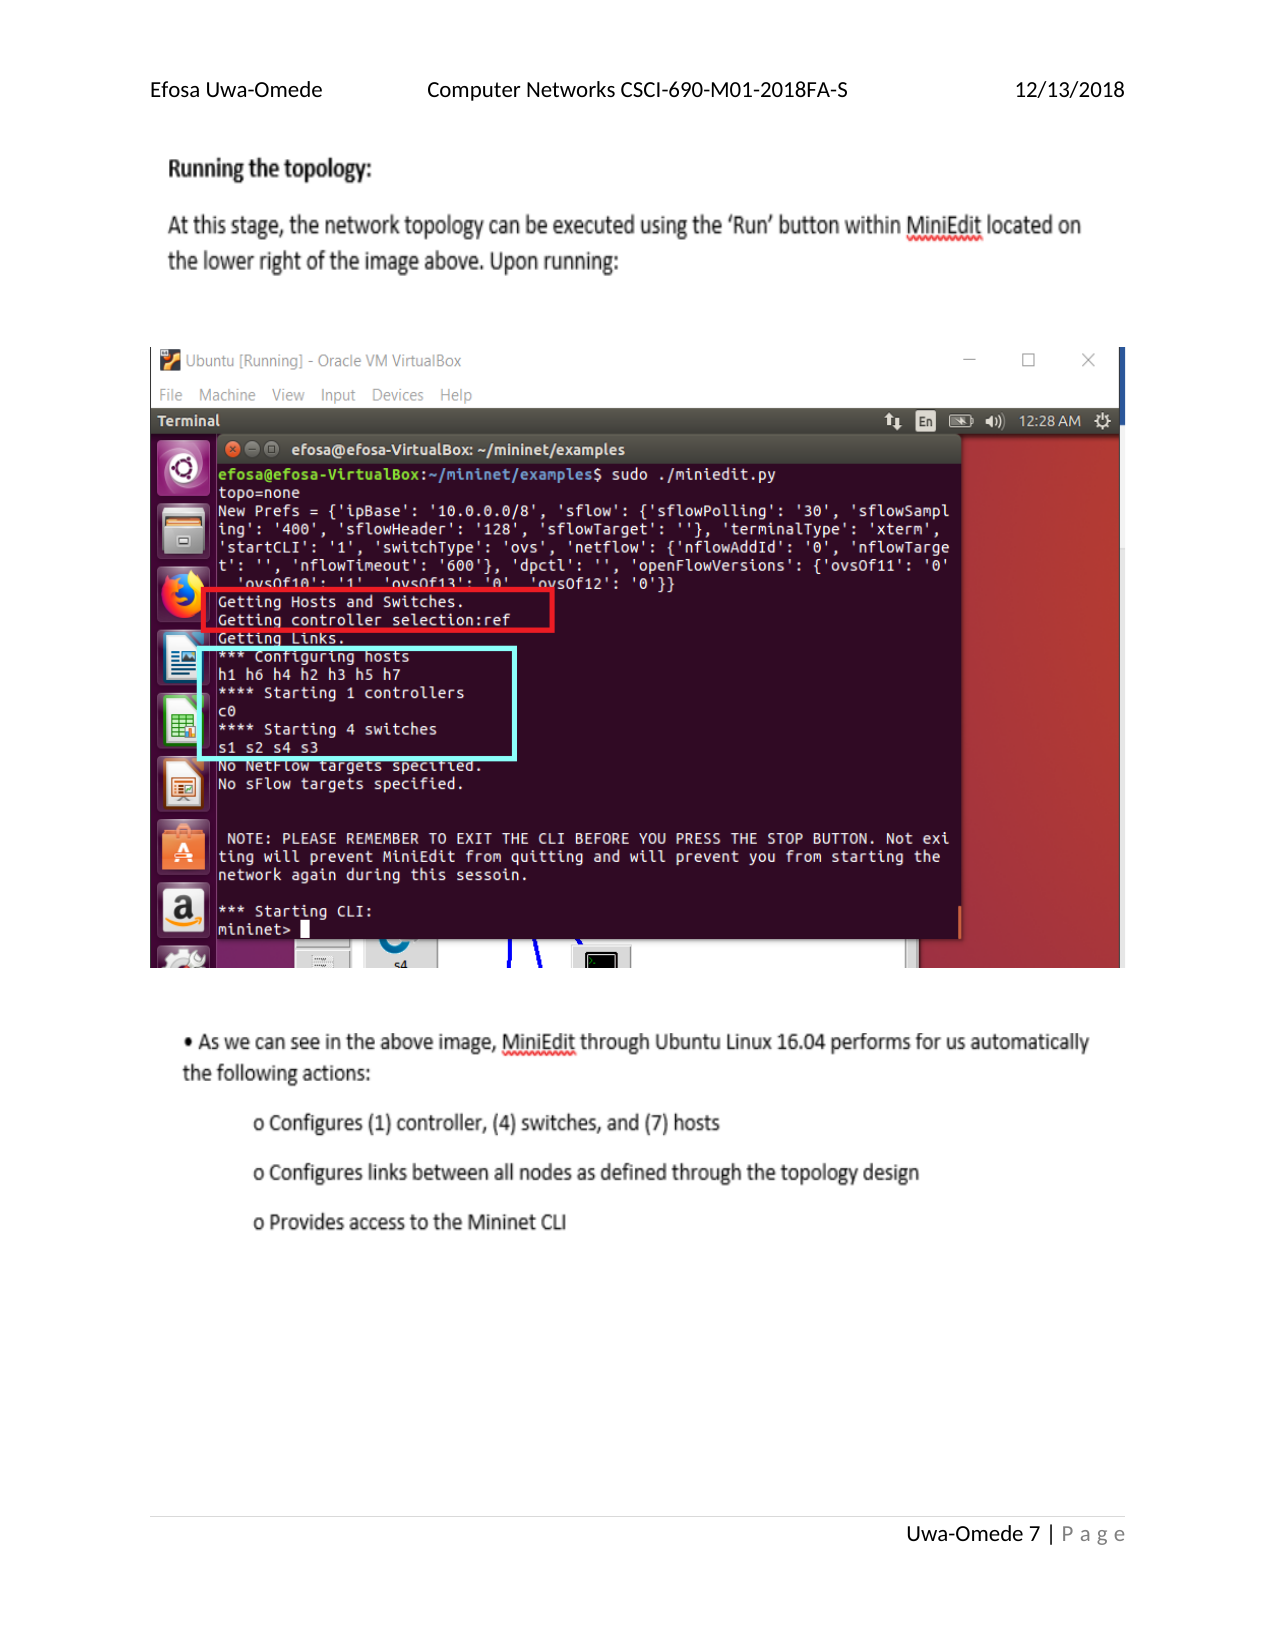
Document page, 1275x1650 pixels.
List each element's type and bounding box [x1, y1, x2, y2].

picture [150, 347, 1125, 968]
picture [150, 1033, 1125, 1310]
picture [150, 150, 1125, 282]
